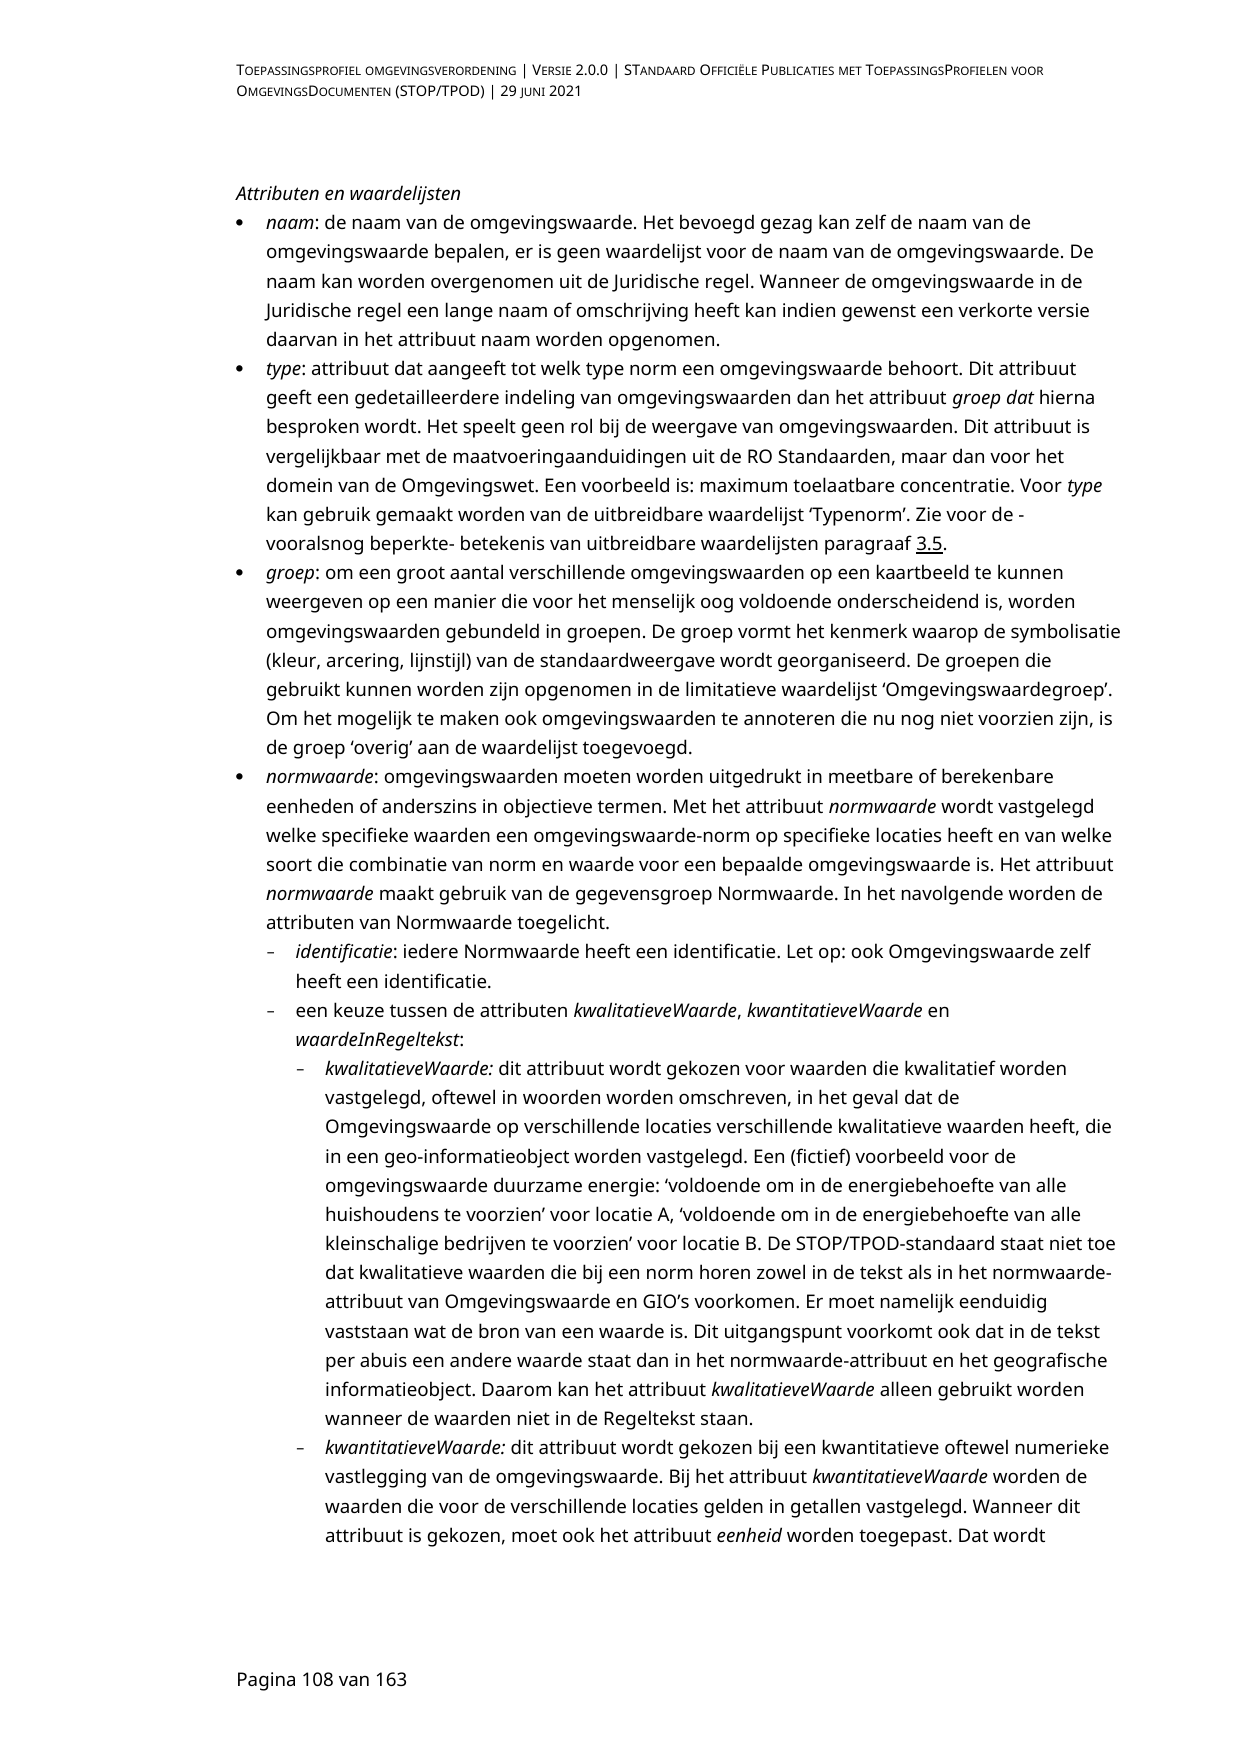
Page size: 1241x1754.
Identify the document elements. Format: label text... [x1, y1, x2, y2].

text kwalitatieveWaarde: dit attribuut wordt gekozen voor waarden die kwalitatief worden vastgelegd, oftewel in woorden worden omschreven, in het geval dat de Omgevingswaarde op verschillende locaties verschillende kwalitatieve waarden heeft, die in een geo-informatieobject worden vastgelegd. Een (fictief) voorbeeld voor de omgevingswaarde duurzame energie: ‘voldoende om in de energiebehoefte van alle huishoudens te voorzien’ voor locatie A, ‘voldoende om in de energiebehoefte van alle kleinschalige bedrijven te voorzien’ voor locatie B. De STOP/TPOD-standaard staat niet toe dat kwalitatieve waarden die bij een norm horen zowel in de tekst als in het normwaarde-attribuut van Omgevingswaarde en GIO’s voorkomen. Er moet namelijk eenduidig vaststaan wat de bron van een waarde is. Dit uitgangspunt voorkomt ook dat in de tekst per abuis een andere waarde staat dan in het normwaarde-attribuut en het geografische informatieobject. Daarom kan het attribuut kwalitatieveWaarde alleen gebruikt worden wanneer de waarden niet in de Regeltekst staan. [295, 1052, 1122, 1431]
text naam: de naam van de omgevingswaarde. Het bevoegd gezag kan zelf de naam van de omgevingswaarde bepalen, er is geen waardelijst voor de naam van de omgevingswaarde. De naam kan worden overgenomen uit de Juridische regel. Wanneer de omgevingswaarde in de Juridische regel een lange naam of omschrijving heeft kan indien gewenst een verkorte versie daarvan in het attribuut naam worden opgenomen. [236, 206, 1122, 352]
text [295, 1431, 1122, 1548]
text type: attribuut dat aangeeft tot welk type norm een omgevingswaarde behoort. Dit attribuut geeft een gedetailleerdere indeling van omgevingswaarden dan het attribuut groep dat hierna besproken wordt. Het speelt geen rol bij de weergave van omgevingswaarden. Dit attribuut is vergelijkbaar met de maatvoeringaanduidingen uit de RO Standaarden, maar dan voor het domein van de Omgevingswet. Een voorbeeld is: maximum toelaatbare concentratie. Voor type kan gebruik gemaakt worden van de uitbreidbare waardelijst ‘Typenorm’. Zie voor de -vooralsnog beperkte- betekenis van uitbreidbare waardelijsten paragraaf 3.5. [236, 352, 1122, 556]
text een keuze tussen de attributen kwalitatieveWaarde, kwantitatieveWaarde en waardeInRegeltekst: [266, 994, 1122, 1052]
text identificatie: iedere Normwaarde heeft een identificatie. Let op: ook Omgevingswaarde zelf heeft een identificatie. [266, 936, 1122, 994]
text groep: om een groot aantal verschillende omgevingswaarden op een kaartbeeld te kunnen weergeven op een manier die voor het menselijk oog voldoende onderscheidend is, worden omgevingswaarden gebundeld in groepen. De groep vormt het kenmerk waarop de symbolisatie (kleur, arcering, lijnstijl) van de standaardweergave wordt georganiseerd. De groepen die gebruikt kunnen worden zijn opgenomen in de limitatieve waardelijst ‘Omgevingswaardegroep’. Om het mogelijk te maken ook omgevingswaarden te annoteren die nu nog niet voorzien zijn, is de groep ‘overig’ aan de waardelijst toegevoegd. [236, 556, 1122, 761]
text Attributen en waardelijsten [236, 177, 1122, 206]
text normwaarde: omgevingswaarden moeten worden uitgedrukt in meetbare of berekenbare eenheden of anderszins in objectieve termen. Met het attribuut normwaarde wordt vastgelegd welke specifieke waarden een omgevingswaarde-norm op specifieke locaties heeft en van welke soort die combinatie van norm en waarde voor een bepaalde omgevingswaarde is. Het attribuut normwaarde maakt gebruik van de gegevensgroep Normwaarde. In het navolgende worden de attributen van Normwaarde toegelicht. [236, 761, 1122, 936]
